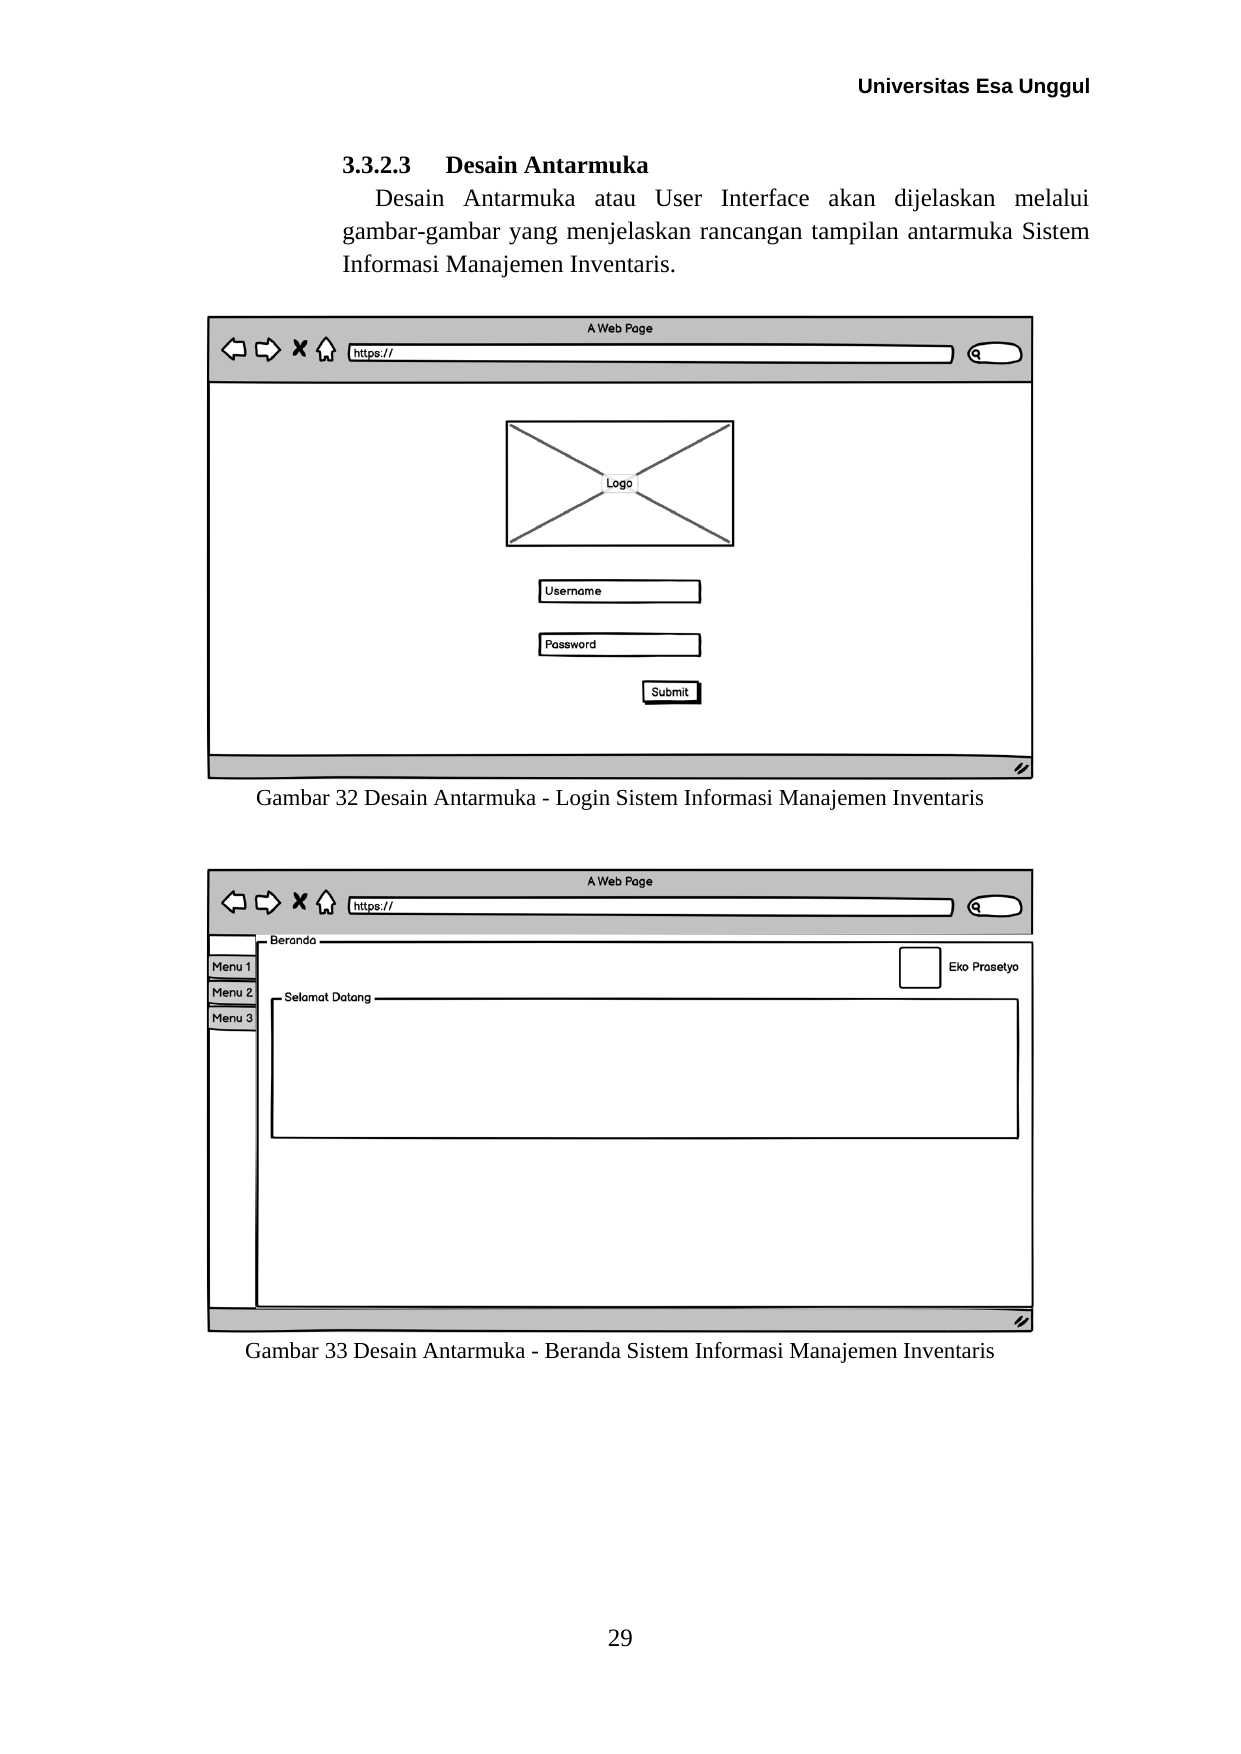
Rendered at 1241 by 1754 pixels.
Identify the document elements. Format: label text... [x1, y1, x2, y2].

text Desain Antarmuka atau User Interface akan dijelaskan melalui gambar-gambar yang menjelaskan rancangan tampilan antarmuka Sistem Informasi Manajemen Inventaris. [342, 183, 1090, 278]
list Desain Antarmuka [342, 150, 1090, 179]
text Gambar 32 Desain Antarmuka - Login Sistem Informasi Manajemen Inventaris [150, 784, 1090, 811]
picture [206, 868, 1034, 1333]
text Gambar 33 Desain Antarmuka - Beranda Sistem Informasi Manajemen Inventaris [150, 1337, 1090, 1364]
picture [206, 315, 1034, 780]
